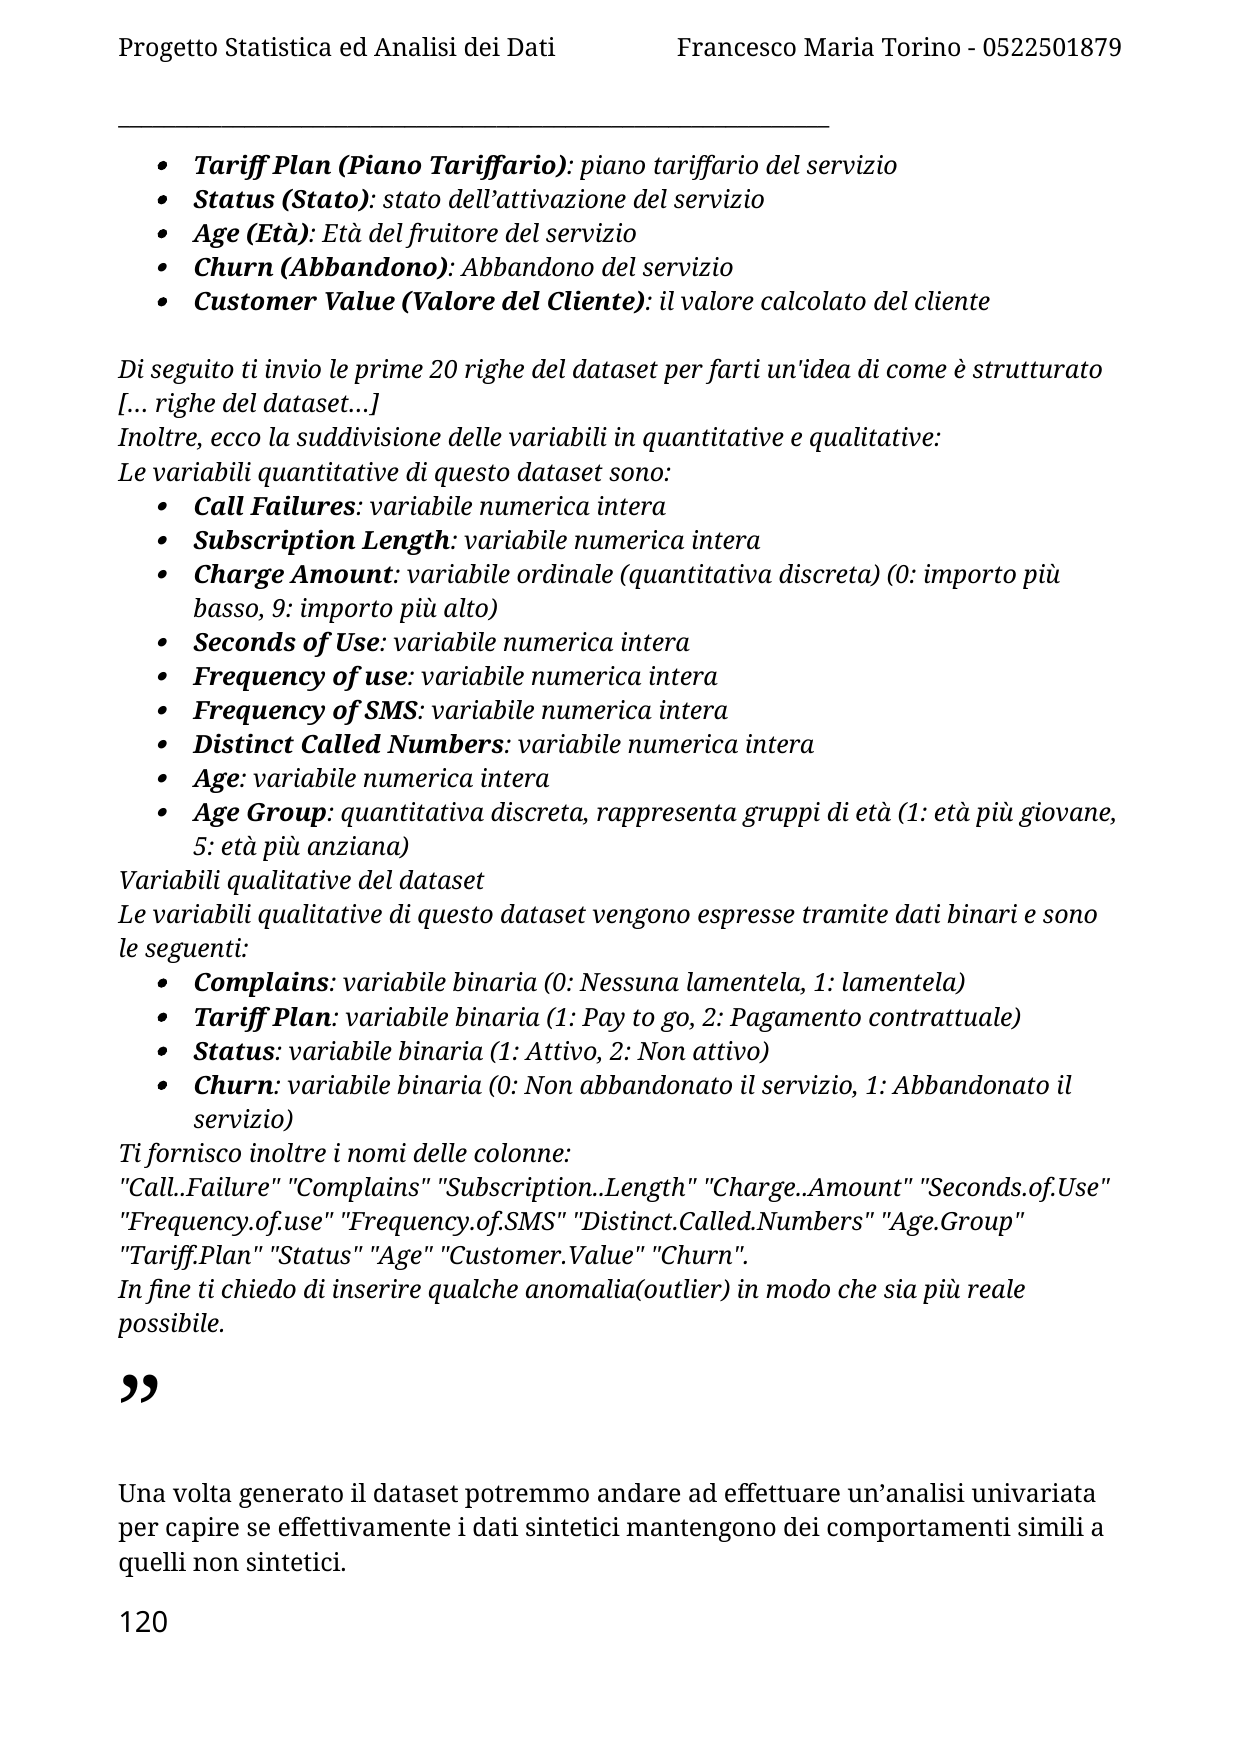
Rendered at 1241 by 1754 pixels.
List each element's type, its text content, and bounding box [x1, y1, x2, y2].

list Churn (Abbandono): Abbandono del servizio [156, 250, 1122, 284]
list Charge Amount: variabile ordinale (quantitativa discreta) (0: importo più basso, 9: importo più alto) [156, 556, 1122, 624]
list Seconds of Use: variabile numerica intera [156, 624, 1122, 658]
list Status: variabile binaria (1: Attivo, 2: Non attivo) [156, 1033, 1122, 1067]
text Inoltre, ecco la suddivisione delle variabili in quantitative e qualitative: [118, 420, 1122, 454]
text Ti fornisco inoltre i nomi delle colonne: [118, 1135, 1122, 1169]
list Tariff Plan (Piano Tariffario): piano tariffario del servizio [156, 148, 1122, 182]
text ” [118, 1340, 1122, 1476]
list Distinct Called Numbers: variabile numerica intera [156, 727, 1122, 761]
list Churn: variabile binaria (0: Non abbandonato il servizio, 1: Abbandonato il servizio) [156, 1067, 1122, 1135]
list Status (Stato): stato dell’attivazione del servizio [156, 182, 1122, 216]
list Age (Età): Età del fruitore del servizio [156, 216, 1122, 250]
text [… righe del dataset…] [118, 386, 1122, 420]
text Una volta generato il dataset potremmo andare ad effettuare un’analisi univariata per capire se effettivamente i dati sintetici mantengono dei comportamenti simili a quelli non sintetici. [118, 1476, 1122, 1578]
list Frequency of use: variabile numerica intera [156, 658, 1122, 693]
list Age Group: quantitativa discreta, rappresenta gruppi di età (1: età più giovane, 5: età più anziana) [156, 795, 1122, 863]
text Le variabili qualitative di questo dataset vengono espresse tramite dati binari e sono le seguenti: [118, 897, 1122, 965]
text "Call..Failure" "Complains" "Subscription..Length" "Charge..Amount" "Seconds.of.Use" "Frequency.of.use" "Frequency.of.SMS" "Distinct.Called.Numbers" "Age.Group" "Tariff.Plan" "Status" "Age" "Customer.Value" "Churn". [118, 1169, 1122, 1272]
list Frequency of SMS: variabile numerica intera [156, 693, 1122, 727]
list Tariff Plan: variabile binaria (1: Pay to go, 2: Pagamento contrattuale) [156, 999, 1122, 1033]
list Subscription Length: variabile numerica intera [156, 522, 1122, 556]
list Age: variabile numerica intera [156, 761, 1122, 795]
text In fine ti chiedo di inserire qualche anomalia(outlier) in modo che sia più reale possibile. [118, 1272, 1122, 1340]
text Variabili qualitative del dataset [118, 863, 1122, 897]
list Complains: variabile binaria (0: Nessuna lamentela, 1: lamentela) [156, 965, 1122, 999]
list Call Failures: variabile numerica intera [156, 488, 1122, 522]
list Customer Value (Valore del Cliente): il valore calcolato del cliente [156, 284, 1122, 318]
text Di seguito ti invio le prime 20 righe del dataset per farti un'idea di come è strutturato [118, 352, 1122, 386]
text Le variabili quantitative di questo dataset sono: [118, 454, 1122, 488]
